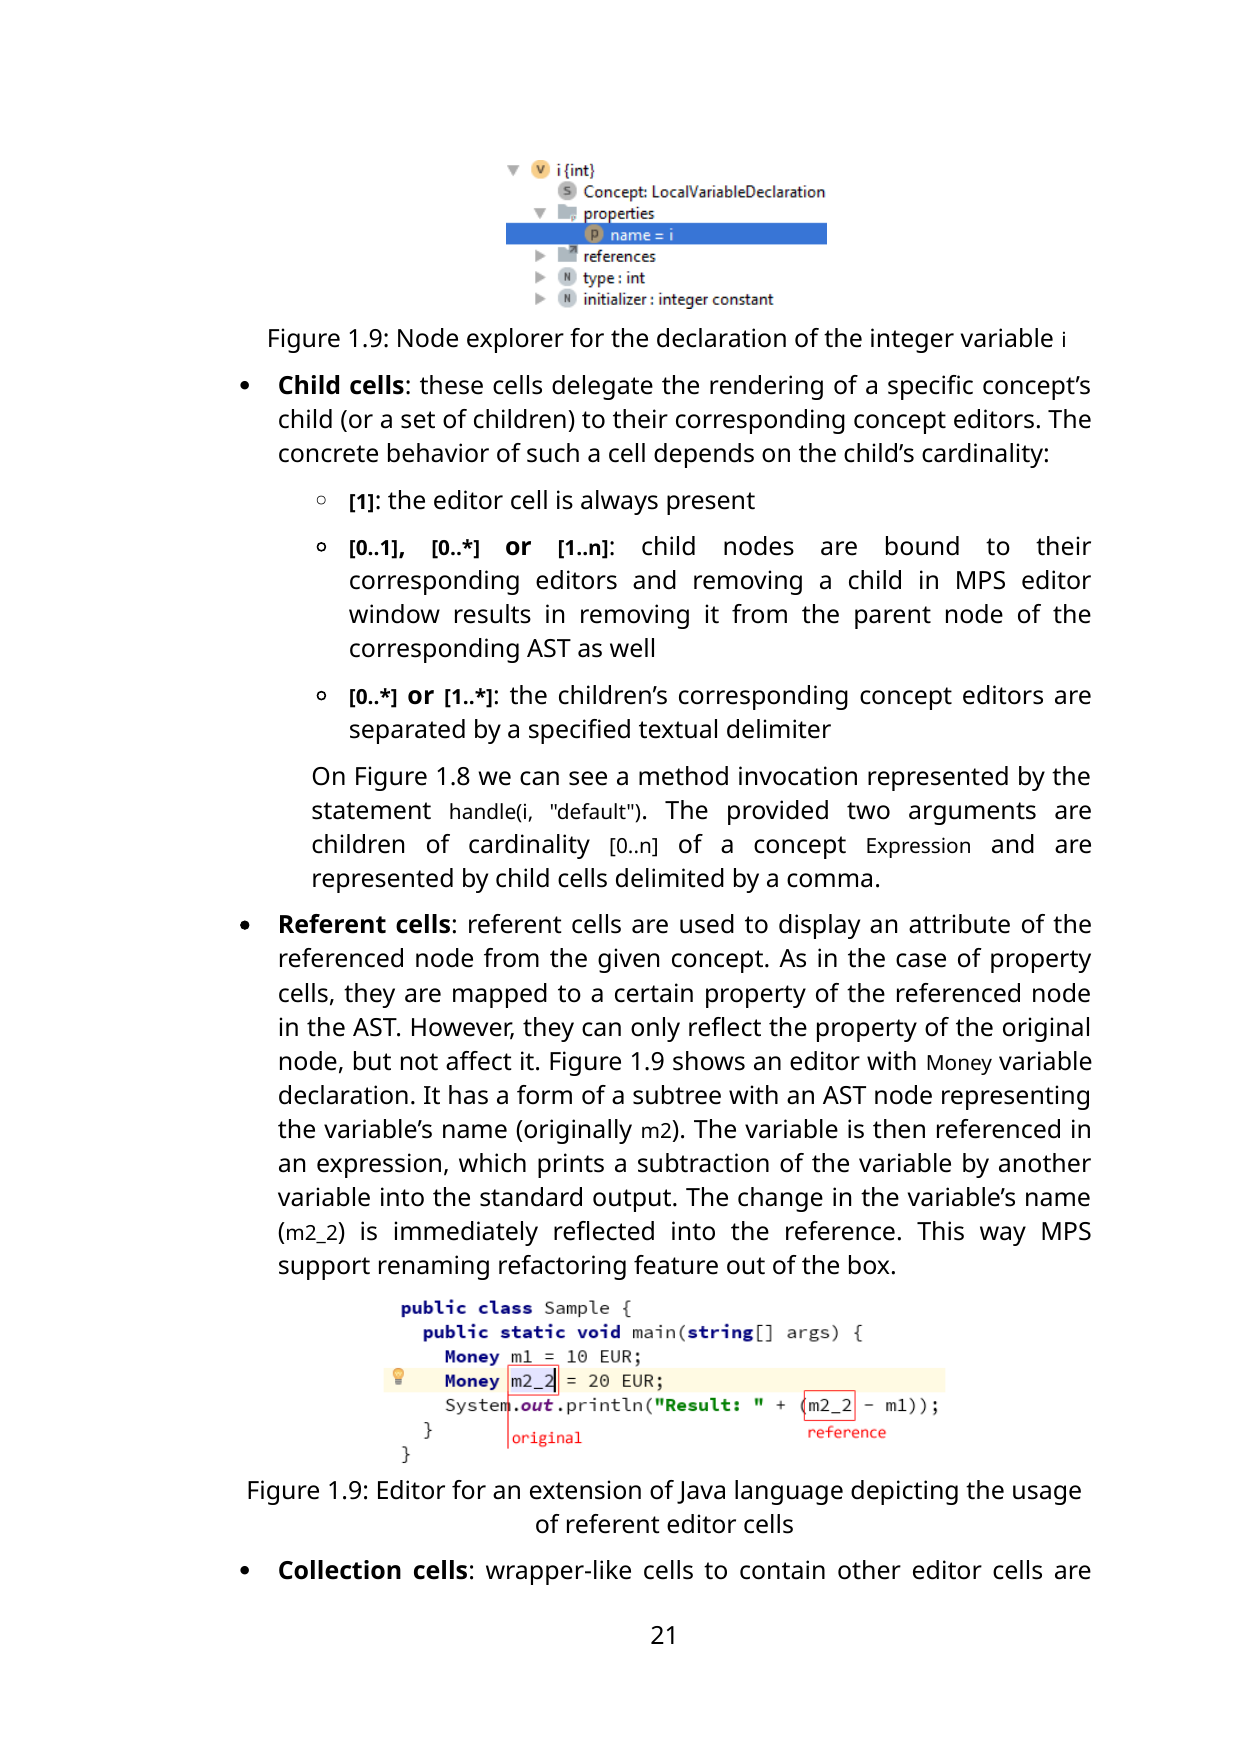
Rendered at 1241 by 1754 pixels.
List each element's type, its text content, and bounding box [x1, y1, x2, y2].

text Referent cells: referent cells are used to display an attribute of the referenced node from the given concept. As in the case of property cells, they are mapped to a certain property of the referenced node in the AST. However, they can only reflect the property of the original node, but not affect it. Figure 1.9 shows an editor with Money variable declaration. It has a form of a subtree with an AST node representing the variable’s name (originally m2). The variable is then referenced in an expression, which prints a subtraction of the variable by another variable into the standard output. The change in the variable’s name (m2_2) is immediately reflected into the reference. This way MPS support renaming refactoring feature out of the box. [240, 907, 1092, 1282]
list [1]: the editor cell is always present [311, 482, 1092, 516]
picture [383, 1294, 946, 1473]
text Figure 1.9: Editor for an extension of Java language depicting the usage of referent editor cells [236, 1472, 1092, 1541]
picture [506, 160, 827, 309]
list On Figure 1.8 we can see a method invocation represented by the statement handle(i, "default"). The provided two arguments are children of cardinality [0..n] of a concept Expression and are represented by child cells delimited by a comma. [311, 758, 1092, 894]
list [0..1], [0..*] or [1..n]: child nodes are bound to their corresponding editors and removing a child in MPS editor window results in removing it from the parent node of the corresponding AST as well [311, 529, 1092, 665]
list [0..*] or [1..*]: the children’s corresponding concept editors are separated by a specified textual delimiter [311, 678, 1092, 746]
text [240, 1553, 1092, 1587]
text Child cells: these cells delegate the rendering of a specific concept’s child (or a set of children) to their corresponding concept editors. The concrete behavior of such a cell depends on the child’s cardinality: [240, 368, 1092, 470]
list Figure 1.9: Node explorer for the declaration of the integer variable i [240, 321, 1092, 355]
